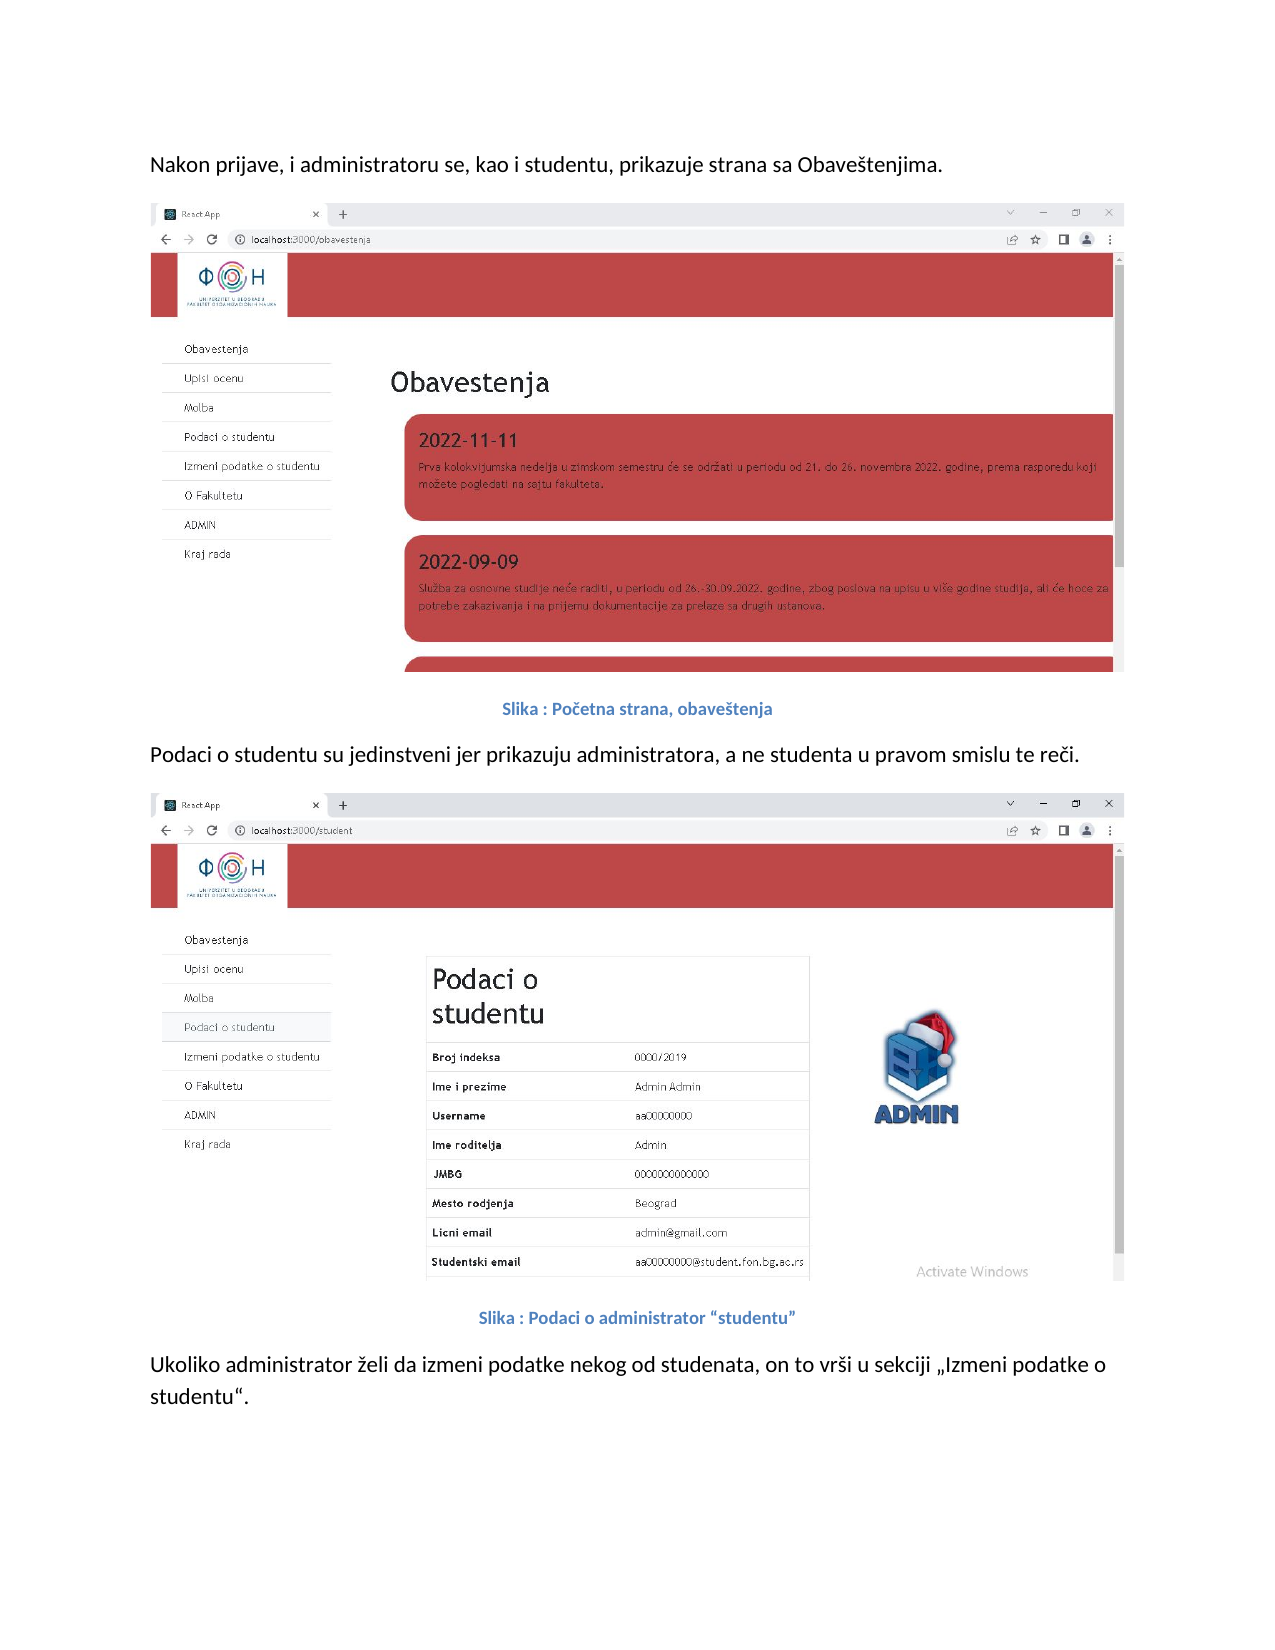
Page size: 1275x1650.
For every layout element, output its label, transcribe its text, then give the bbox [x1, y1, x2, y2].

text Ukoliko administrator želi da izmeni podatke nekog od studenata, on to vrši u sekciji „Izmeni podatke o studentu“. [150, 1350, 1125, 1410]
text Slika : Podaci o administrator “studentu” [150, 1306, 1125, 1329]
picture [150, 203, 1125, 672]
picture [150, 793, 1125, 1281]
text Nakon prijave, i administratoru se, kao i studentu, prikazuje strana sa Obaveštenjima. [150, 150, 1125, 178]
text Slika : Početna strana, obaveštenja [150, 697, 1125, 720]
text Podaci o studentu su jedinstveni jer prikazuju administratora, a ne studenta u pravom smislu te reči. [150, 741, 1125, 768]
